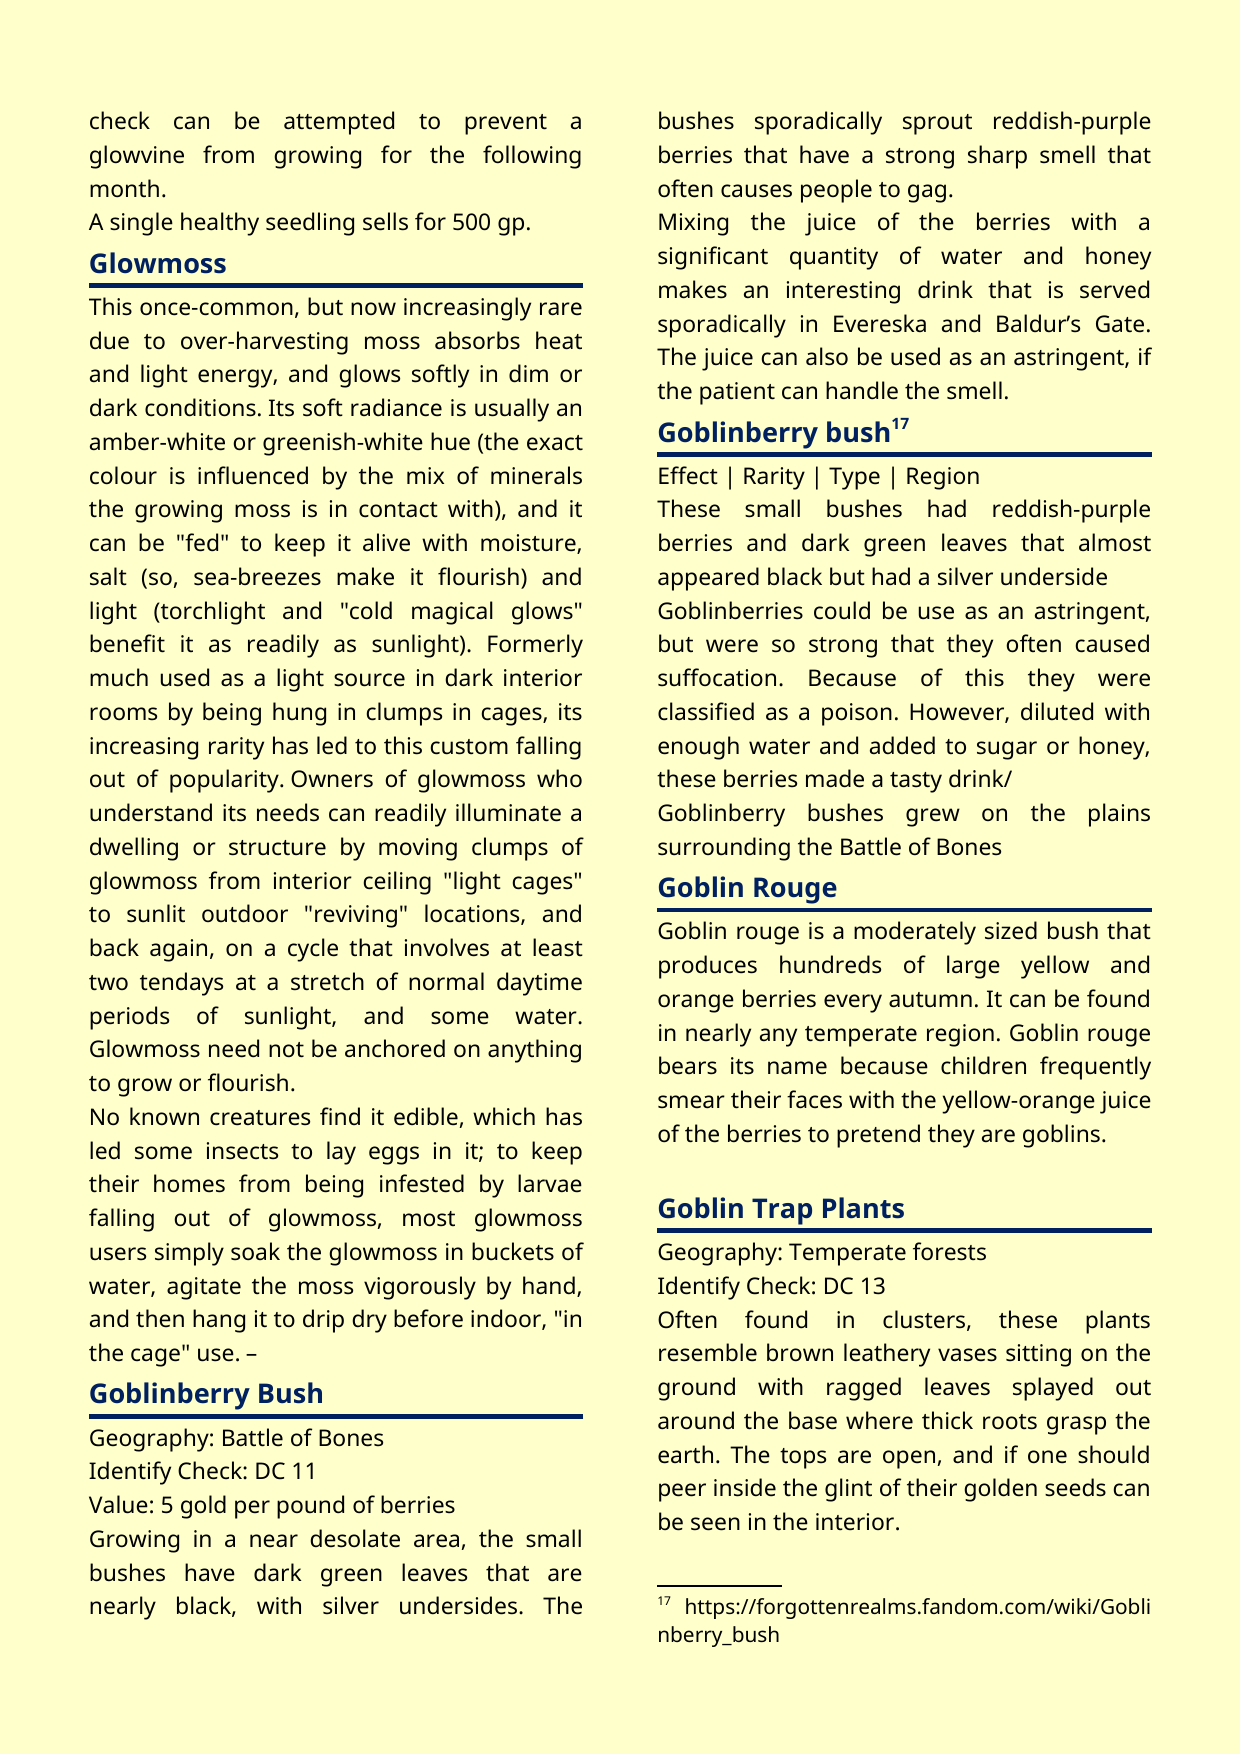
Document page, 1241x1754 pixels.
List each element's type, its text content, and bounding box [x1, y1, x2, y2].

text Mixing the juice of the berries with a significant quantity of water and honey makes an interesting drink that is served sporadically in Evereska and Baldur’s Gate. The juice can also be used as an astringent, if the patient can handle the smell. [657, 206, 1152, 406]
text Goblin rouge is a moderately sized bush that produces hundreds of large yellow and orange berries every autumn. It can be found in nearly any temperate region. Goblin rouge bears its name because children frequently smear their faces with the yellow-orange juice of the berries to pretend they are goblins. [657, 915, 1152, 1149]
text Identify Check: DC 13 [657, 1270, 1152, 1301]
text Often found in clusters, these plants resemble brown leathery vases sitting on the ground with ragged leaves splayed out around the base where thick roots grasp the earth. The tops are open, and if one should peer inside the glint of their golden seeds can be seen in the interior. [657, 1303, 1152, 1537]
text Effect | Rarity | Type | Region [657, 459, 1152, 491]
text Identify Check: DC 11 [89, 1455, 583, 1487]
text Value: 5 gold per pound of berries [89, 1489, 583, 1520]
text This once-common, but now increasingly rare due to over-harvesting moss absorbs heat and light energy, and glows softly in dim or dark conditions. Its soft radiance is usually an amber-white or greenish-white hue (the exact colour is influenced by the mix of minerals the growing moss is in contact with), and it can be "fed" to keep it alive with moisture, salt (so, sea-breezes make it flourish) and light (torchlight and "cold magical glows" benefit it as readily as sunlight). Formerly much used as a light source in dark interior rooms by being hung in clumps in cages, its increasing rarity has led to this custom falling out of popularity. Owners of glowmoss who understand its needs can readily illuminate a dwelling or structure by moving clumps of glowmoss from interior ceiling "light cages" to sunlit outdoor "reviving" locations, and back again, on a cycle that involves at least two tendays at a stretch of normal daytime periods of sunlight, and some water. Glowmoss need not be anchored on anything to grow or flourish. [89, 291, 583, 1098]
subtitle Goblin Trap Plants [657, 1189, 1152, 1228]
subtitle Glowmoss [89, 244, 583, 283]
text Goblinberry bushes grew on the plains surrounding the Battle of Bones [657, 797, 1152, 862]
text Goblinberries could be use as an astringent, but were so strong that they often caused suffocation. Because of this they were classified as a poison. However, diluted with enough water and added to sugar or honey, these berries made a tasty drink/ [657, 594, 1152, 794]
subtitle Goblinberry bush [657, 413, 1152, 452]
text Growing in a near desolate area, the small bushes have dark green leaves that are nearly black, with silver undersides. The bushes sporadically sprout reddish-purple berries that have a strong sharp smell that often causes people to gag. [657, 105, 1152, 204]
text Geography: Battle of Bones [89, 1422, 583, 1453]
subtitle Goblinberry Bush [89, 1375, 583, 1414]
text Geography: Temperate forests [657, 1236, 1152, 1267]
text Growing in a near desolate area, the small bushes have dark green leaves that are nearly black, with silver undersides. The bushes sporadically sprout reddish-purple berries that have a strong sharp smell that often causes people to gag. [89, 1523, 583, 1622]
text A single healthy seedling sells for 500 gp. [89, 206, 583, 238]
text No known creatures find it edible, which has led some insects to lay eggs in it; to keep their homes from being infested by larvae falling out of glowmoss, most glowmoss users simply soak the glowmoss in buckets of water, agitate the moss vigorously by hand, and then hang it to drip dry before indoor, "in the cage" use. – [89, 1101, 583, 1368]
subtitle Goblin Rouge [657, 869, 1152, 908]
text These small bushes had reddish-purple berries and dark green leaves that almost appeared black but had a silver underside [657, 493, 1152, 592]
